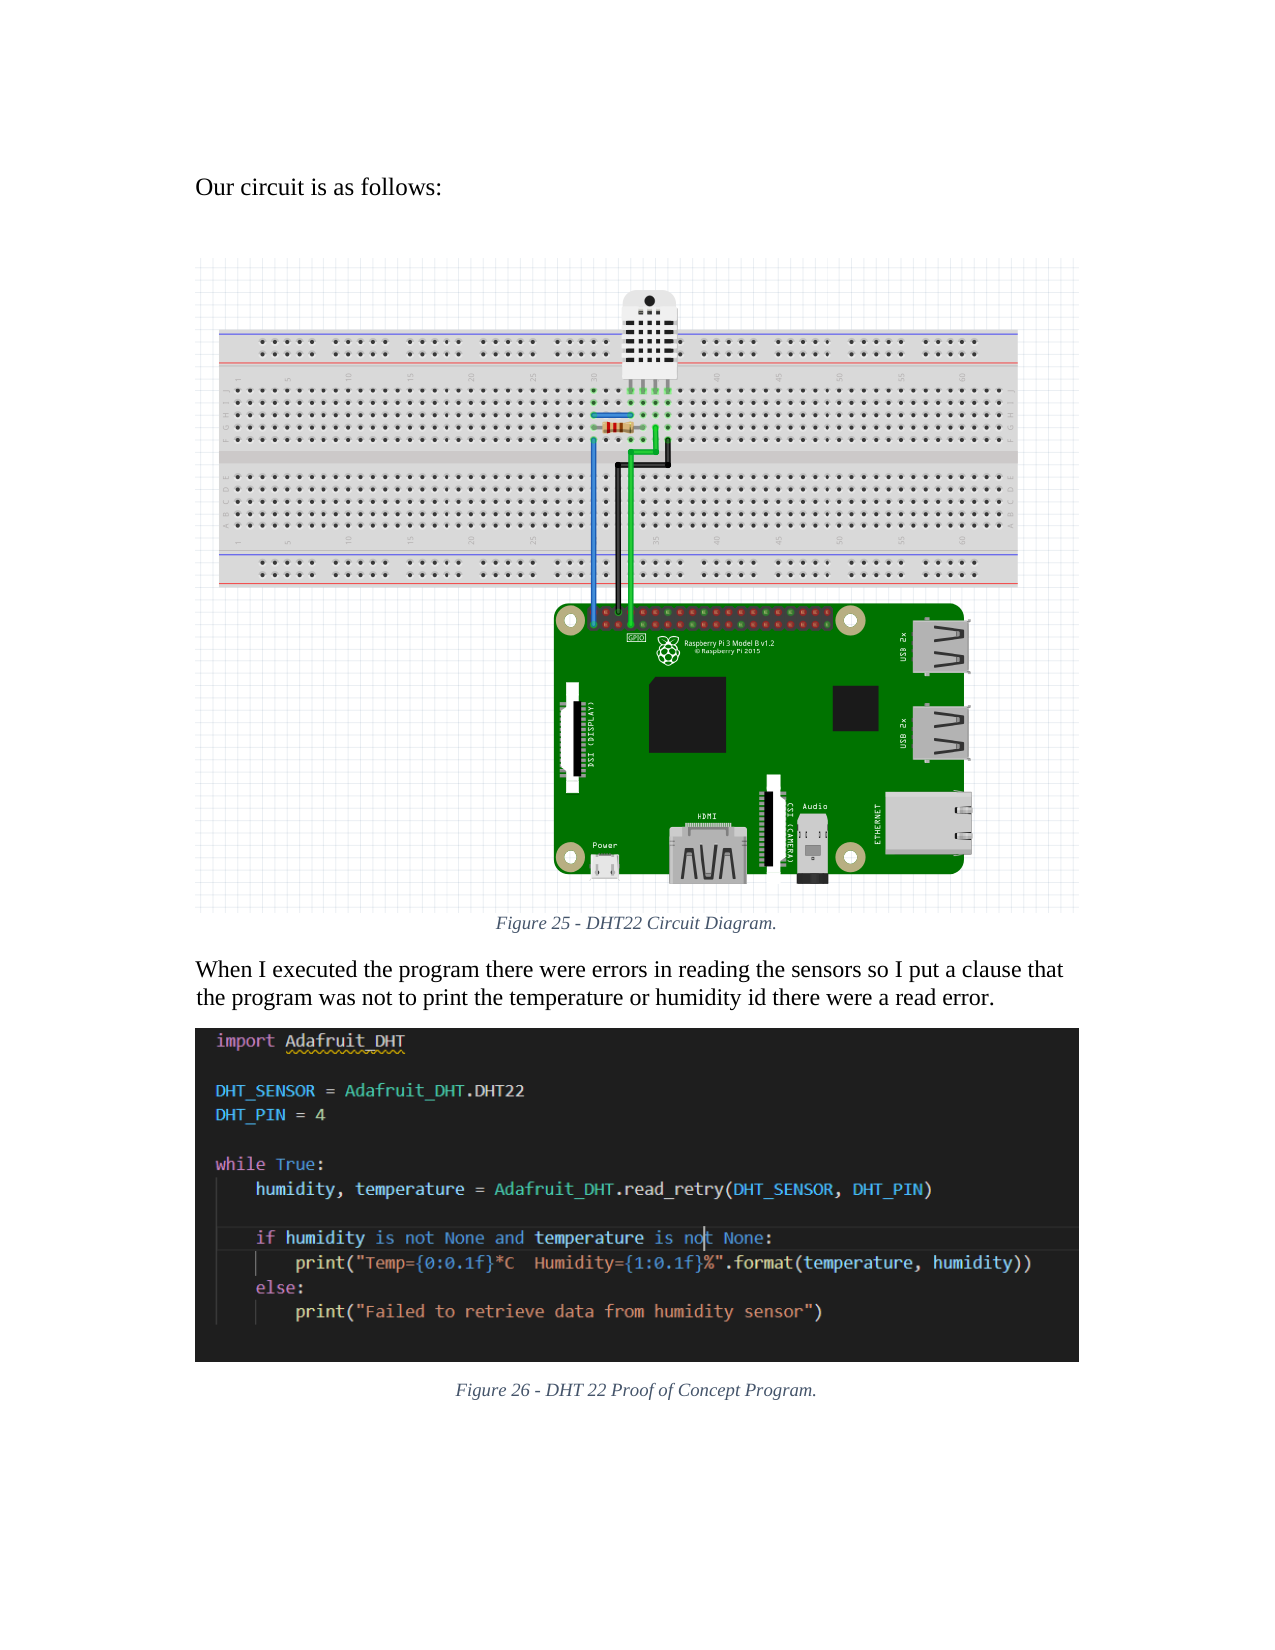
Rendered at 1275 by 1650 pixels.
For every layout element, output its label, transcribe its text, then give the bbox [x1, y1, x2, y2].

picture [195, 1028, 1079, 1362]
text Figure - DHT22 Circuit Diagram. [195, 913, 1079, 934]
text Figure - DHT 22 Proof of Concept Program. [195, 1379, 1079, 1400]
picture [195, 258, 1079, 913]
text When I executed the program there were errors in reading the sensors so I put a clause that the program was not to print the temperature or humidity id there were a read error. [195, 955, 1079, 1011]
text Our circuit is as follows: [195, 172, 1079, 201]
